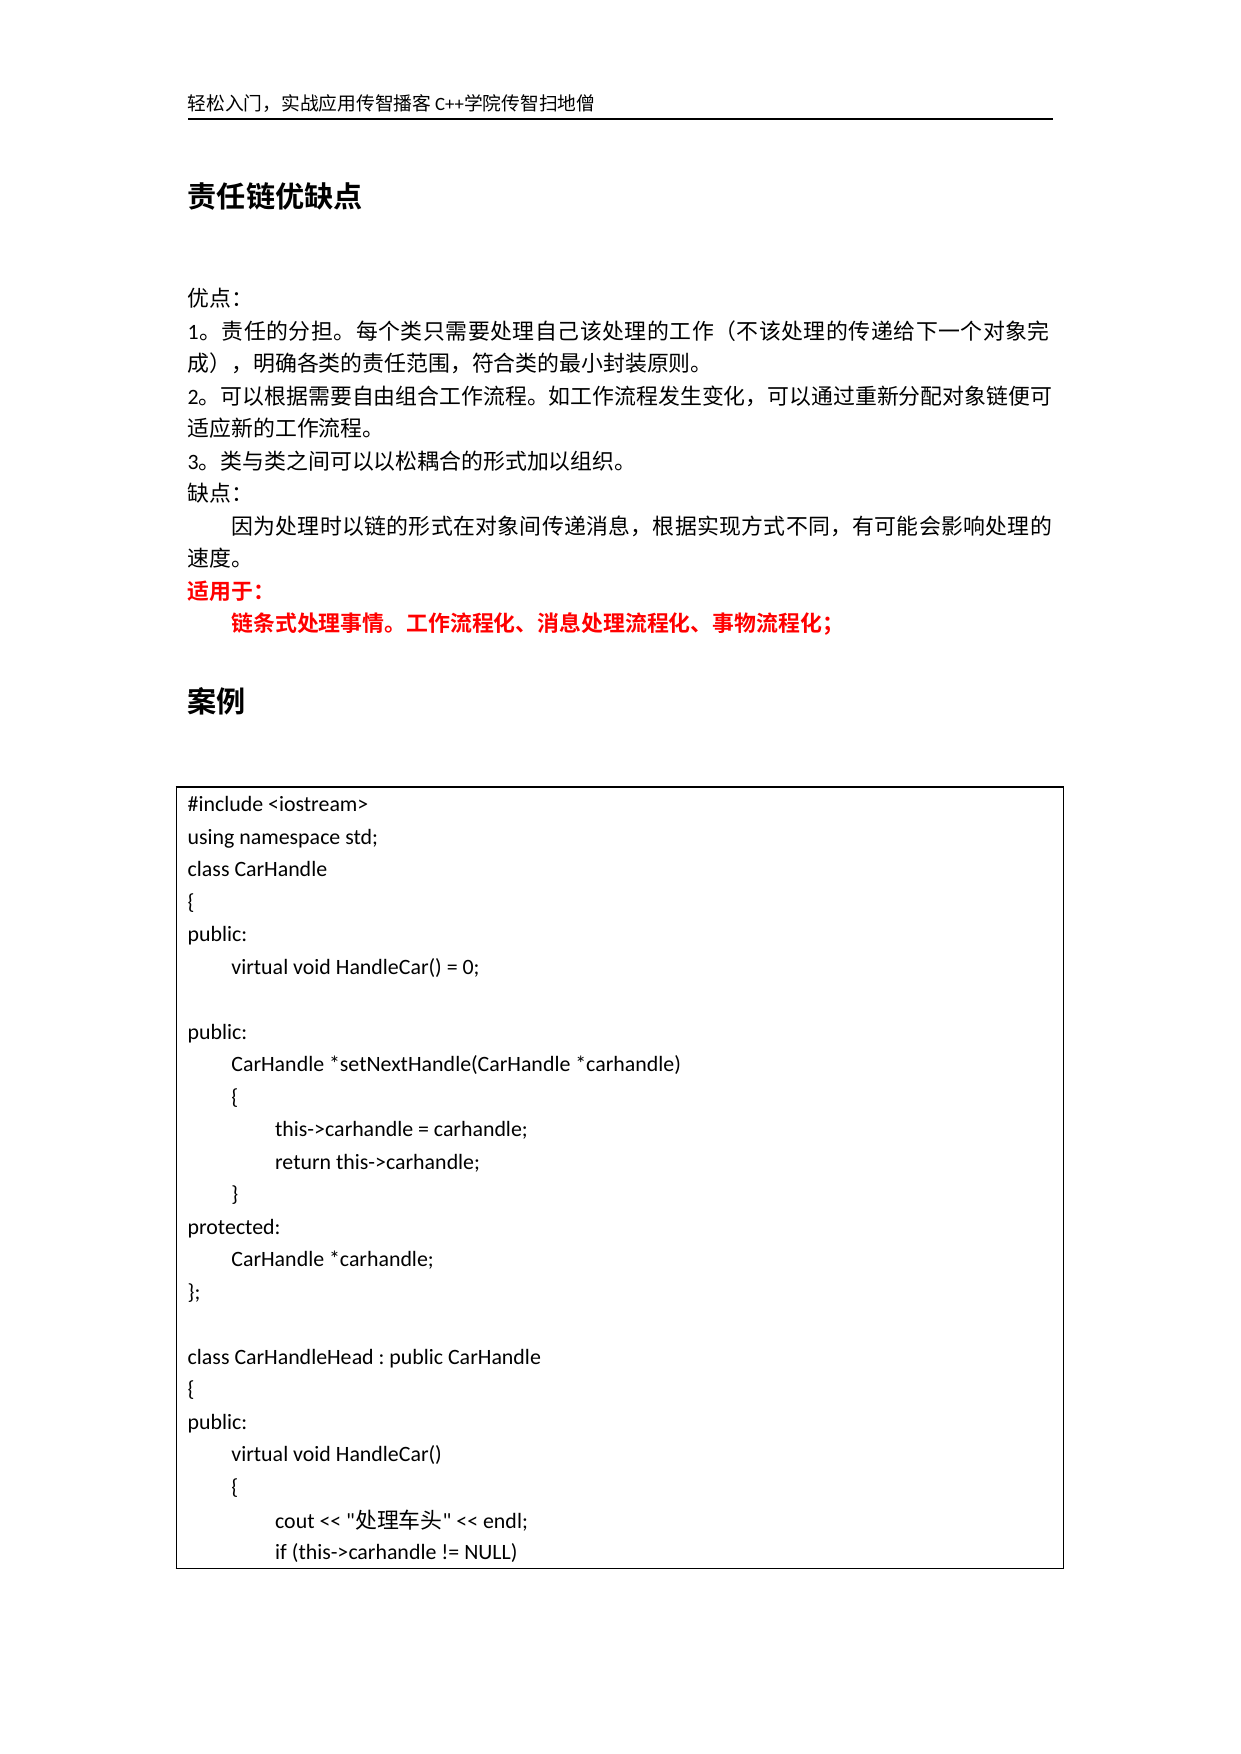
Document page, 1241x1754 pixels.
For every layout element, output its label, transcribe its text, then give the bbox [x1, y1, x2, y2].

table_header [177, 788, 1063, 1567]
subtitle 案例 [187, 667, 1053, 732]
text 3。类与类之间可以以松耦合的形式加以组织。 [187, 443, 1053, 476]
text 优点： [187, 281, 1053, 313]
text 2。可以根据需要自由组合工作流程。如工作流程发生变化，可以通过重新分配对象链便可适应新的工作流程。 [187, 378, 1053, 443]
text 因为处理时以链的形式在对象间传递消息，根据实现方式不同，有可能会影响处理的速度。 [187, 508, 1053, 573]
subtitle 责任链优缺点 [187, 162, 1053, 227]
text 链条式处理事情。工作流程化、消息处理流程化、事物流程化； [187, 606, 1053, 638]
text 1。责任的分担。每个类只需要处理自己该处理的工作（不该处理的传递给下一个对象完成），明确各类的责任范围，符合类的最小封装原则。 [187, 313, 1053, 378]
text 适用于： [187, 573, 1053, 606]
text 缺点： [187, 476, 1053, 508]
